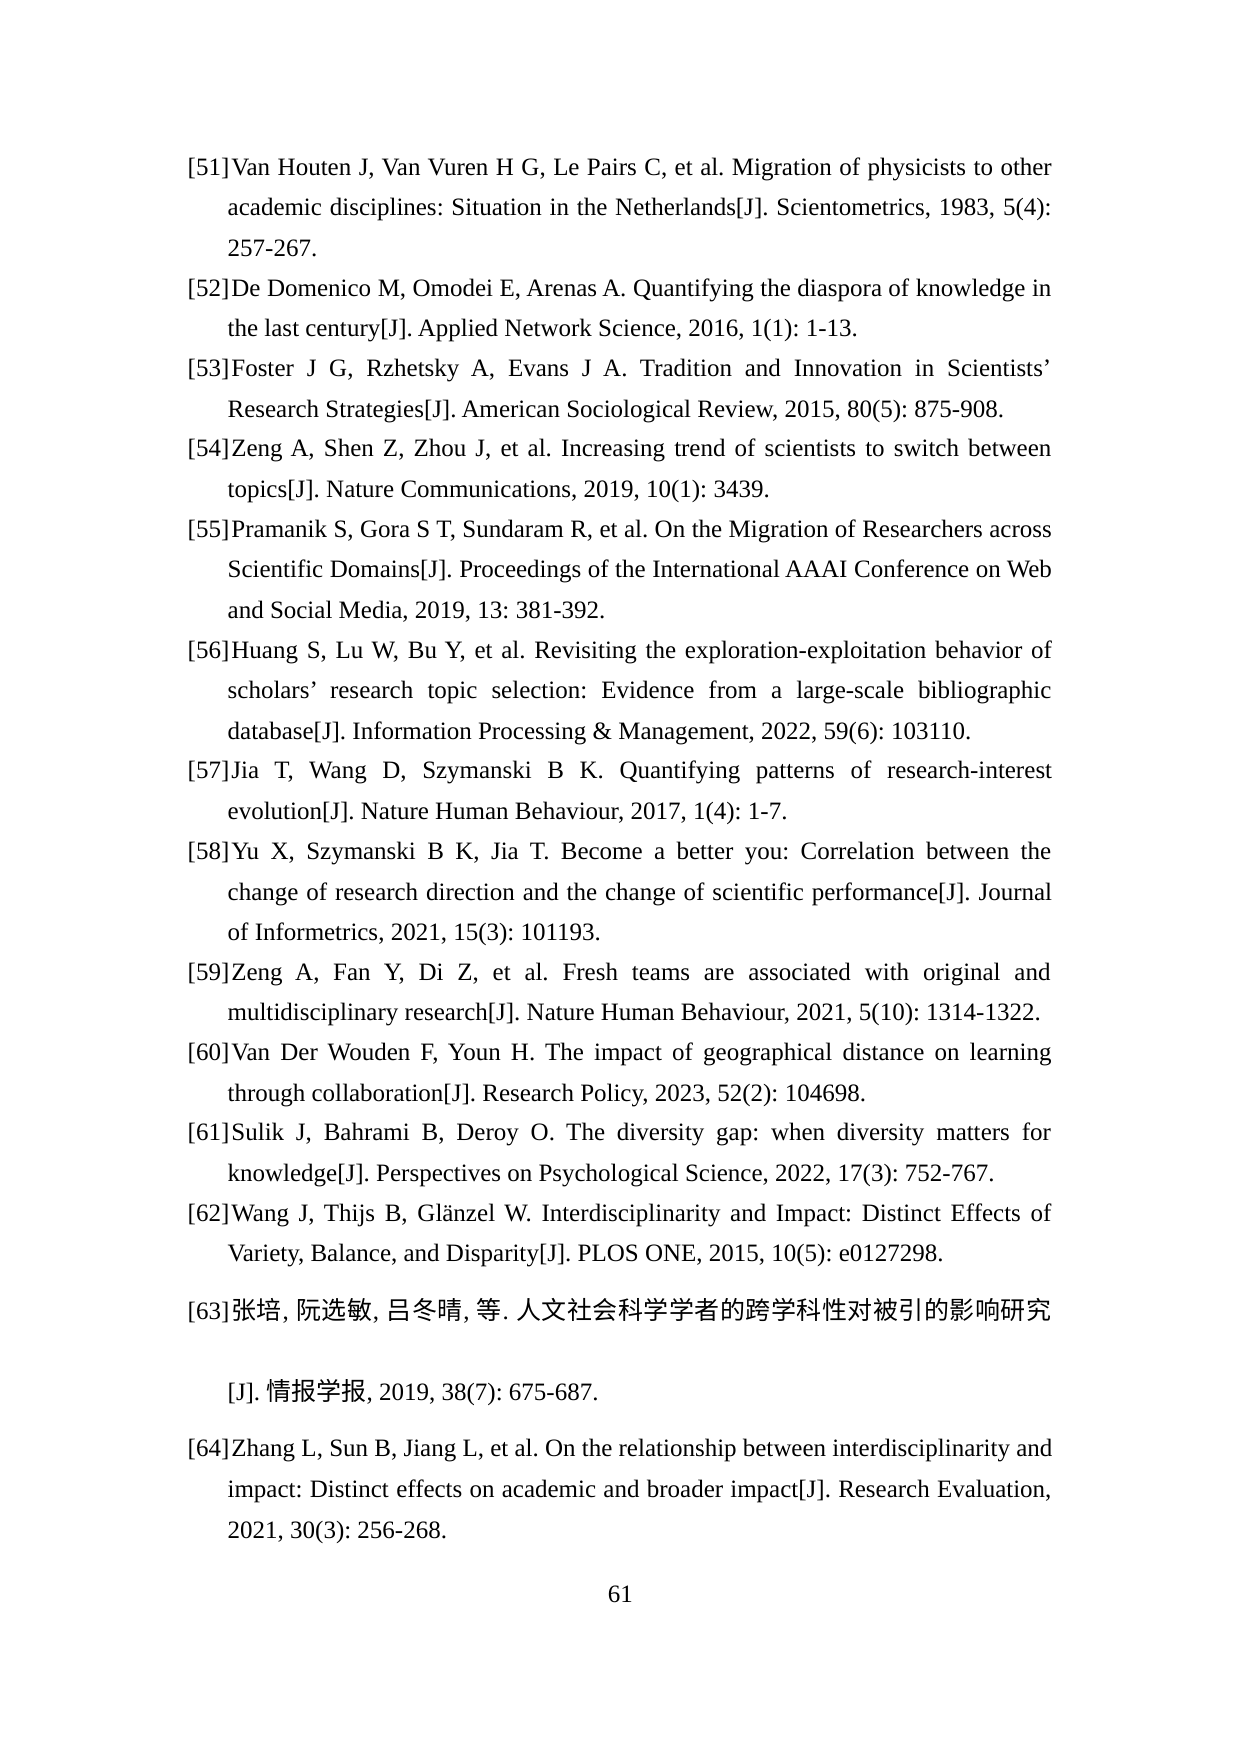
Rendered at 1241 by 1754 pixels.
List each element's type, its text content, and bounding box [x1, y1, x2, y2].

text [61] Sulik J, Bahrami B, Deroy O. The diversity gap: when diversity matters for knowledge[J]. Perspectives on Psychological Science, 2022, 17(3): 752-767. [187, 1116, 1053, 1189]
text [58] Yu X, Szymanski B K, Jia T. Become a better you: Correlation between the change of research direction and the change of scientific performance[J]. Journal of Informetrics, 2021, 15(3): 101193. [187, 834, 1053, 948]
text [56] Huang S, Lu W, Bu Y, et al. Revisiting the exploration-exploitation behavior of scholars’ research topic selection: Evidence from a large-scale bibliographic database[J]. Information Processing & Management, 2022, 59(6): 103110. [187, 633, 1053, 747]
text [52] De Domenico M, Omodei E, Arenas A. Quantifying the diaspora of knowledge in the last century[J]. Applied Network Science, 2016, 1(1): 1-13. [187, 271, 1053, 344]
text [64] Zhang L, Sun B, Jiang L, et al. On the relationship between interdisciplinarity and impact: Distinct effects on academic and broader impact[J]. Research Evaluation, 2021, 30(3): 256-268. [187, 1432, 1053, 1545]
text [59] Zeng A, Fan Y, Di Z, et al. Fresh teams are associated with original and multidisciplinary research[J]. Nature Human Behaviour, 2021, 5(10): 1314-1322. [187, 955, 1053, 1028]
text [60] Van Der Wouden F, Youn H. The impact of geographical distance on learning through collaboration[J]. Research Policy, 2023, 52(2): 104698. [187, 1035, 1053, 1108]
text [53] Foster J G, Rzhetsky A, Evans J A. Tradition and Innovation in Scientists’ Research Strategies[J]. American Sociological Review, 2015, 80(5): 875-908. [187, 351, 1053, 424]
text [63] 张培, 阮选敏, 吕冬晴, 等. 人文社会科学学者的跨学科性对被引的影响研究[J]. 情报学报, 2019, 38(7): 675-687. [187, 1276, 1053, 1422]
text [55] Pramanik S, Gora S T, Sundaram R, et al. On the Migration of Researchers across Scientific Domains[J]. Proceedings of the International AAAI Conference on Web and Social Media, 2019, 13: 381-392. [187, 512, 1053, 626]
text [51] Van Houten J, Van Vuren H G, Le Pairs C, et al. Migration of physicists to other academic disciplines: Situation in the Netherlands[J]. Scientometrics, 1983, 5(4): 257-267. [187, 150, 1053, 264]
text [62] Wang J, Thijs B, Glänzel W. Interdisciplinarity and Impact: Distinct Effects of Variety, Balance, and Disparity[J]. PLOS ONE, 2015, 10(5): e0127298. [187, 1196, 1053, 1269]
text [57] Jia T, Wang D, Szymanski B K. Quantifying patterns of research-interest evolution[J]. Nature Human Behaviour, 2017, 1(4): 1-7. [187, 754, 1053, 827]
text [54] Zeng A, Shen Z, Zhou J, et al. Increasing trend of scientists to switch between topics[J]. Nature Communications, 2019, 10(1): 3439. [187, 432, 1053, 505]
